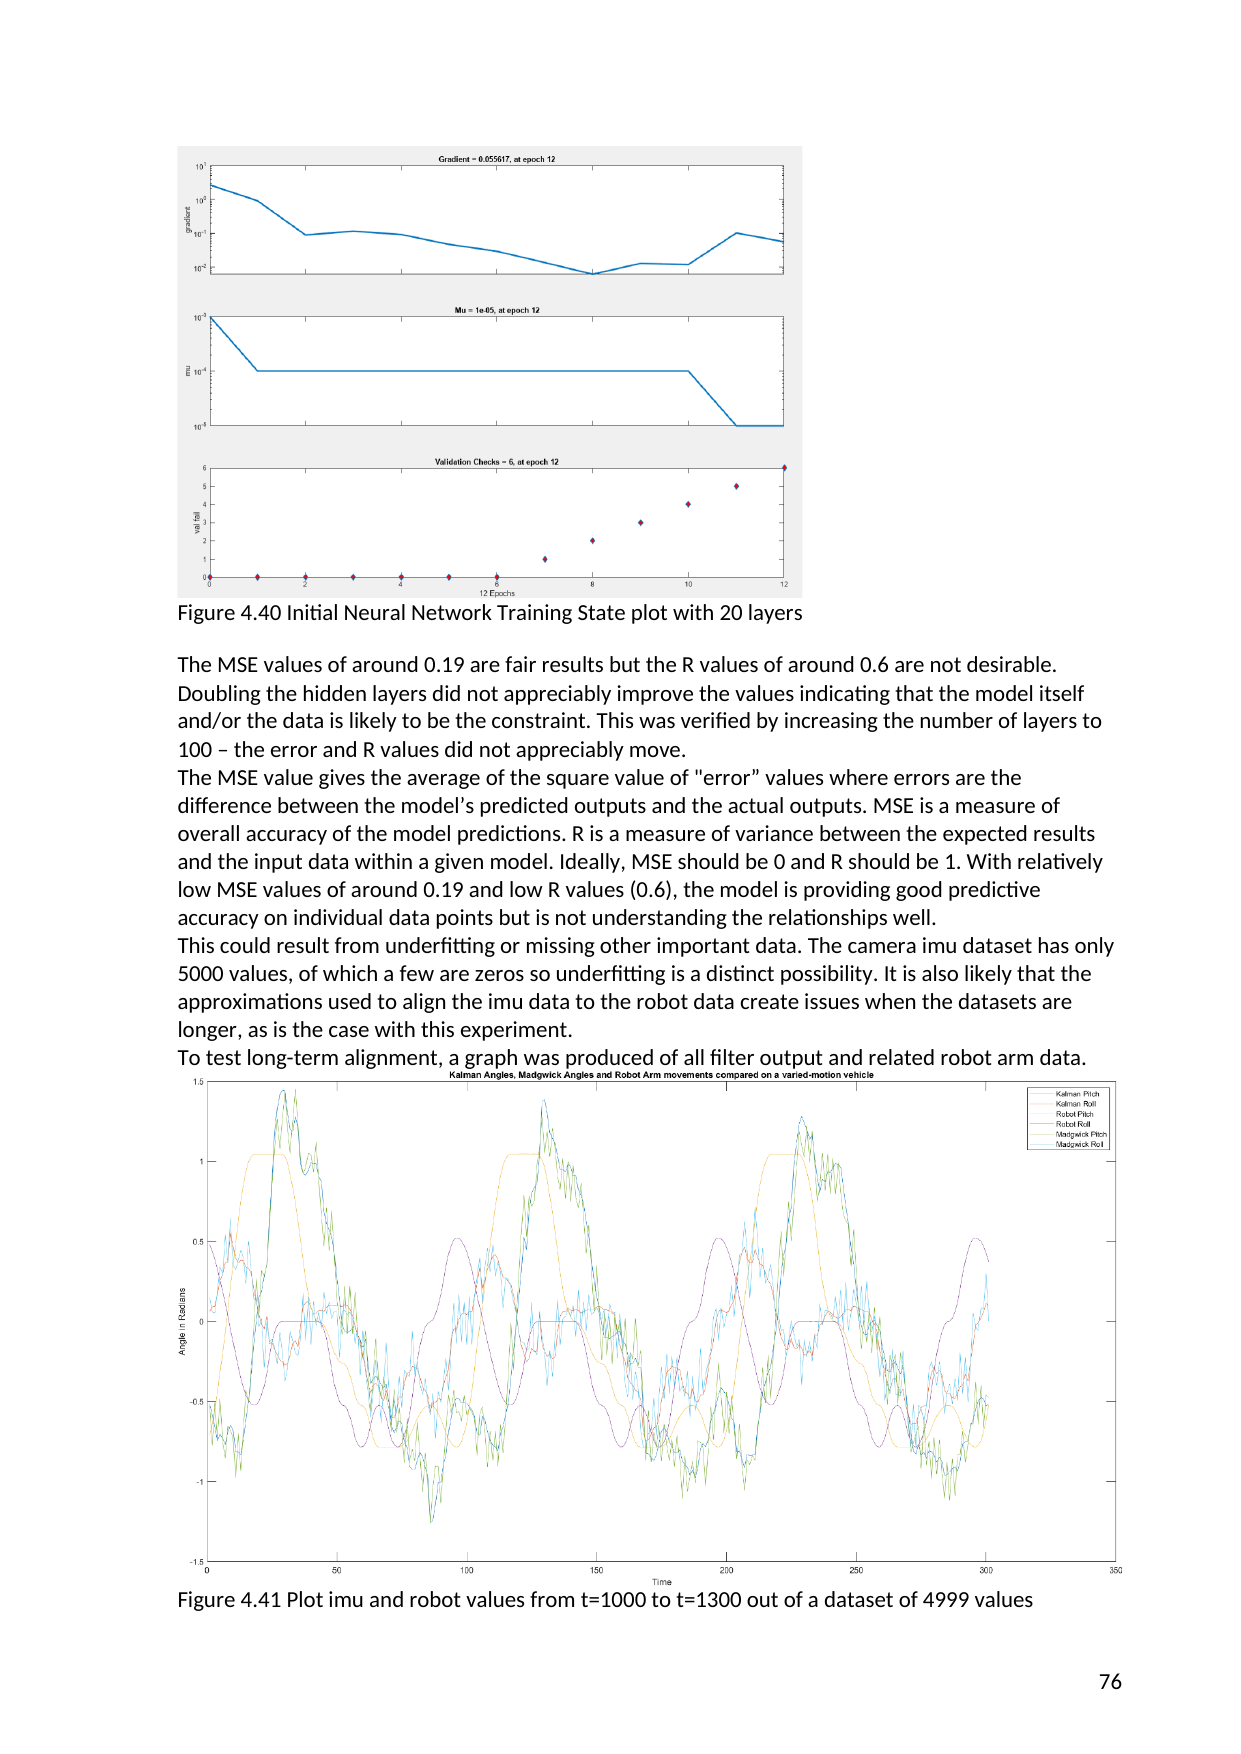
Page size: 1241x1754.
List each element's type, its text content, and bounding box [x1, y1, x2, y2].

picture [177, 146, 803, 598]
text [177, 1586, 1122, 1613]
picture [177, 1071, 1123, 1586]
